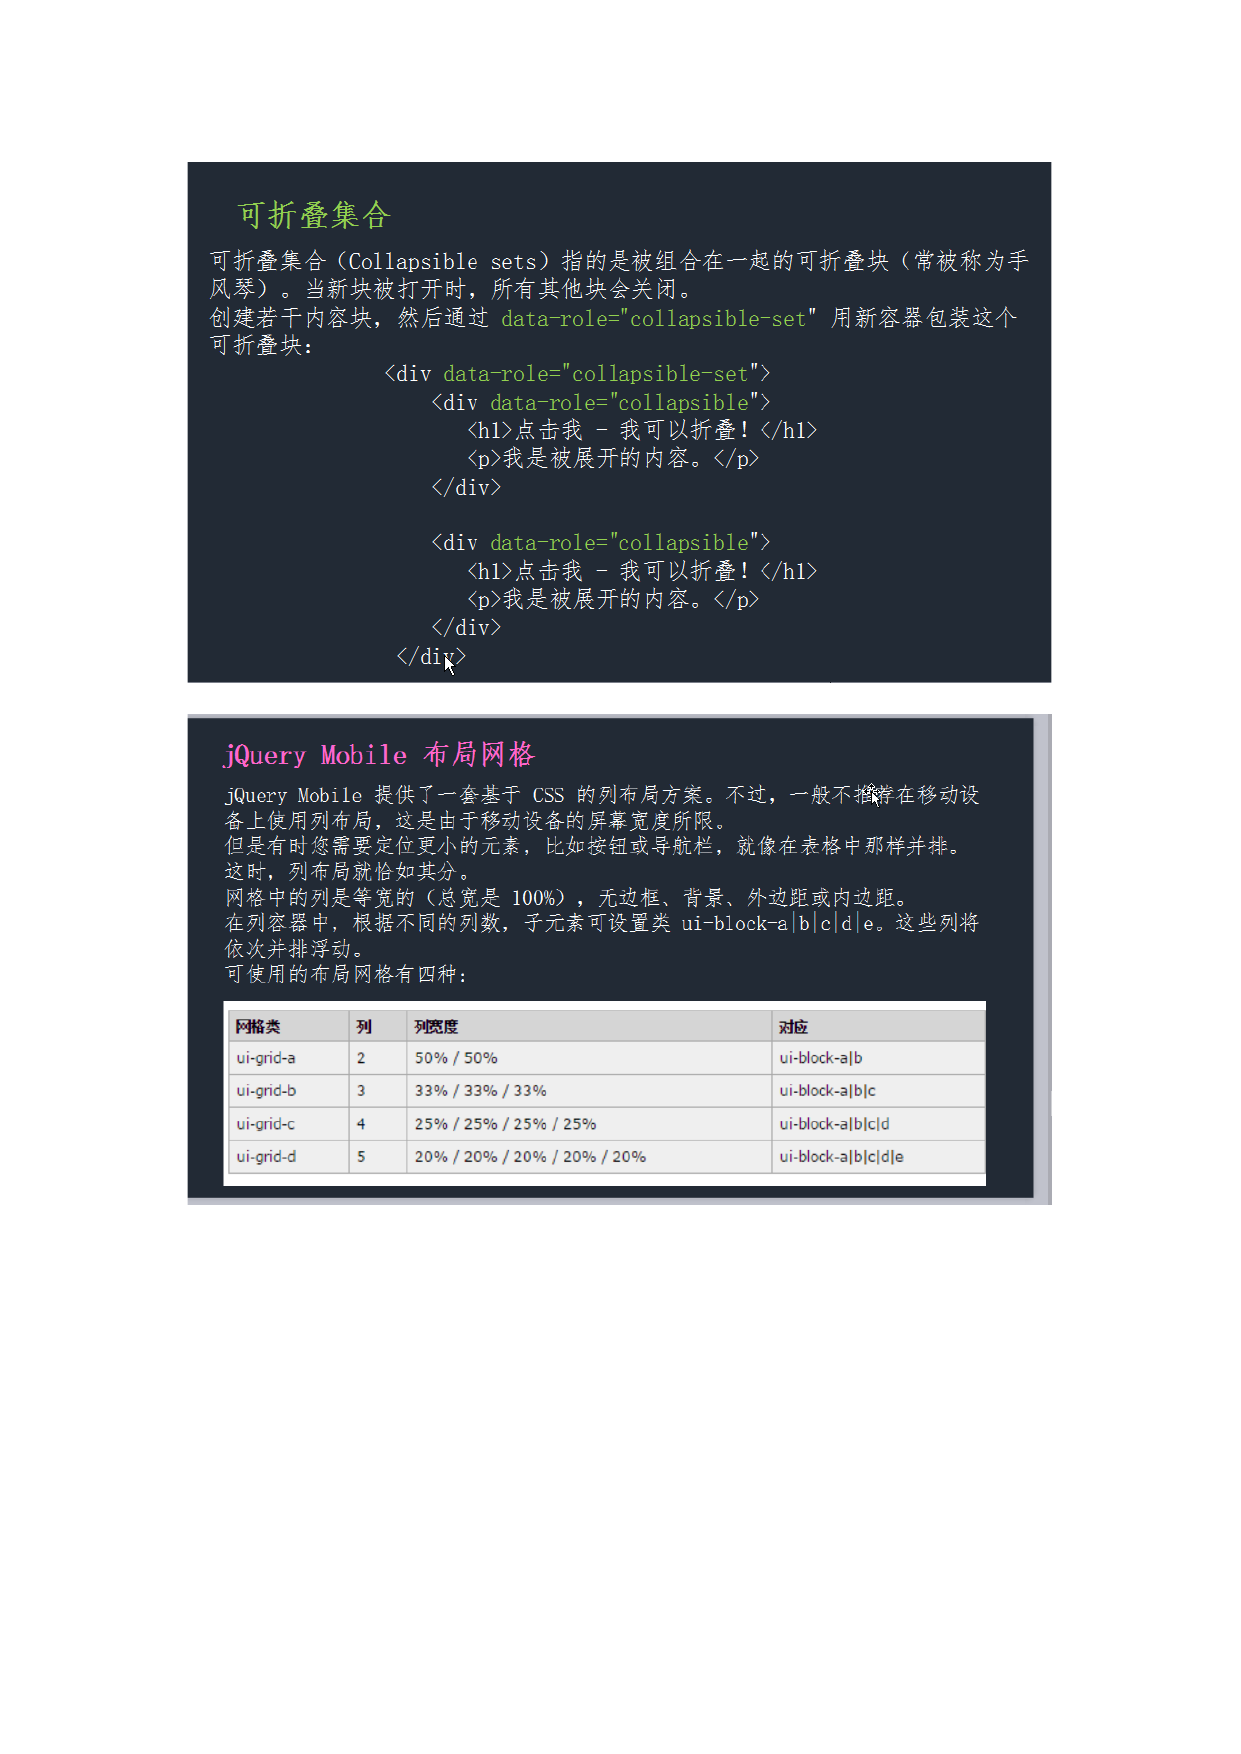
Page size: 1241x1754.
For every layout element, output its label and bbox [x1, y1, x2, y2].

picture [187, 714, 1052, 1205]
picture [187, 162, 1052, 683]
